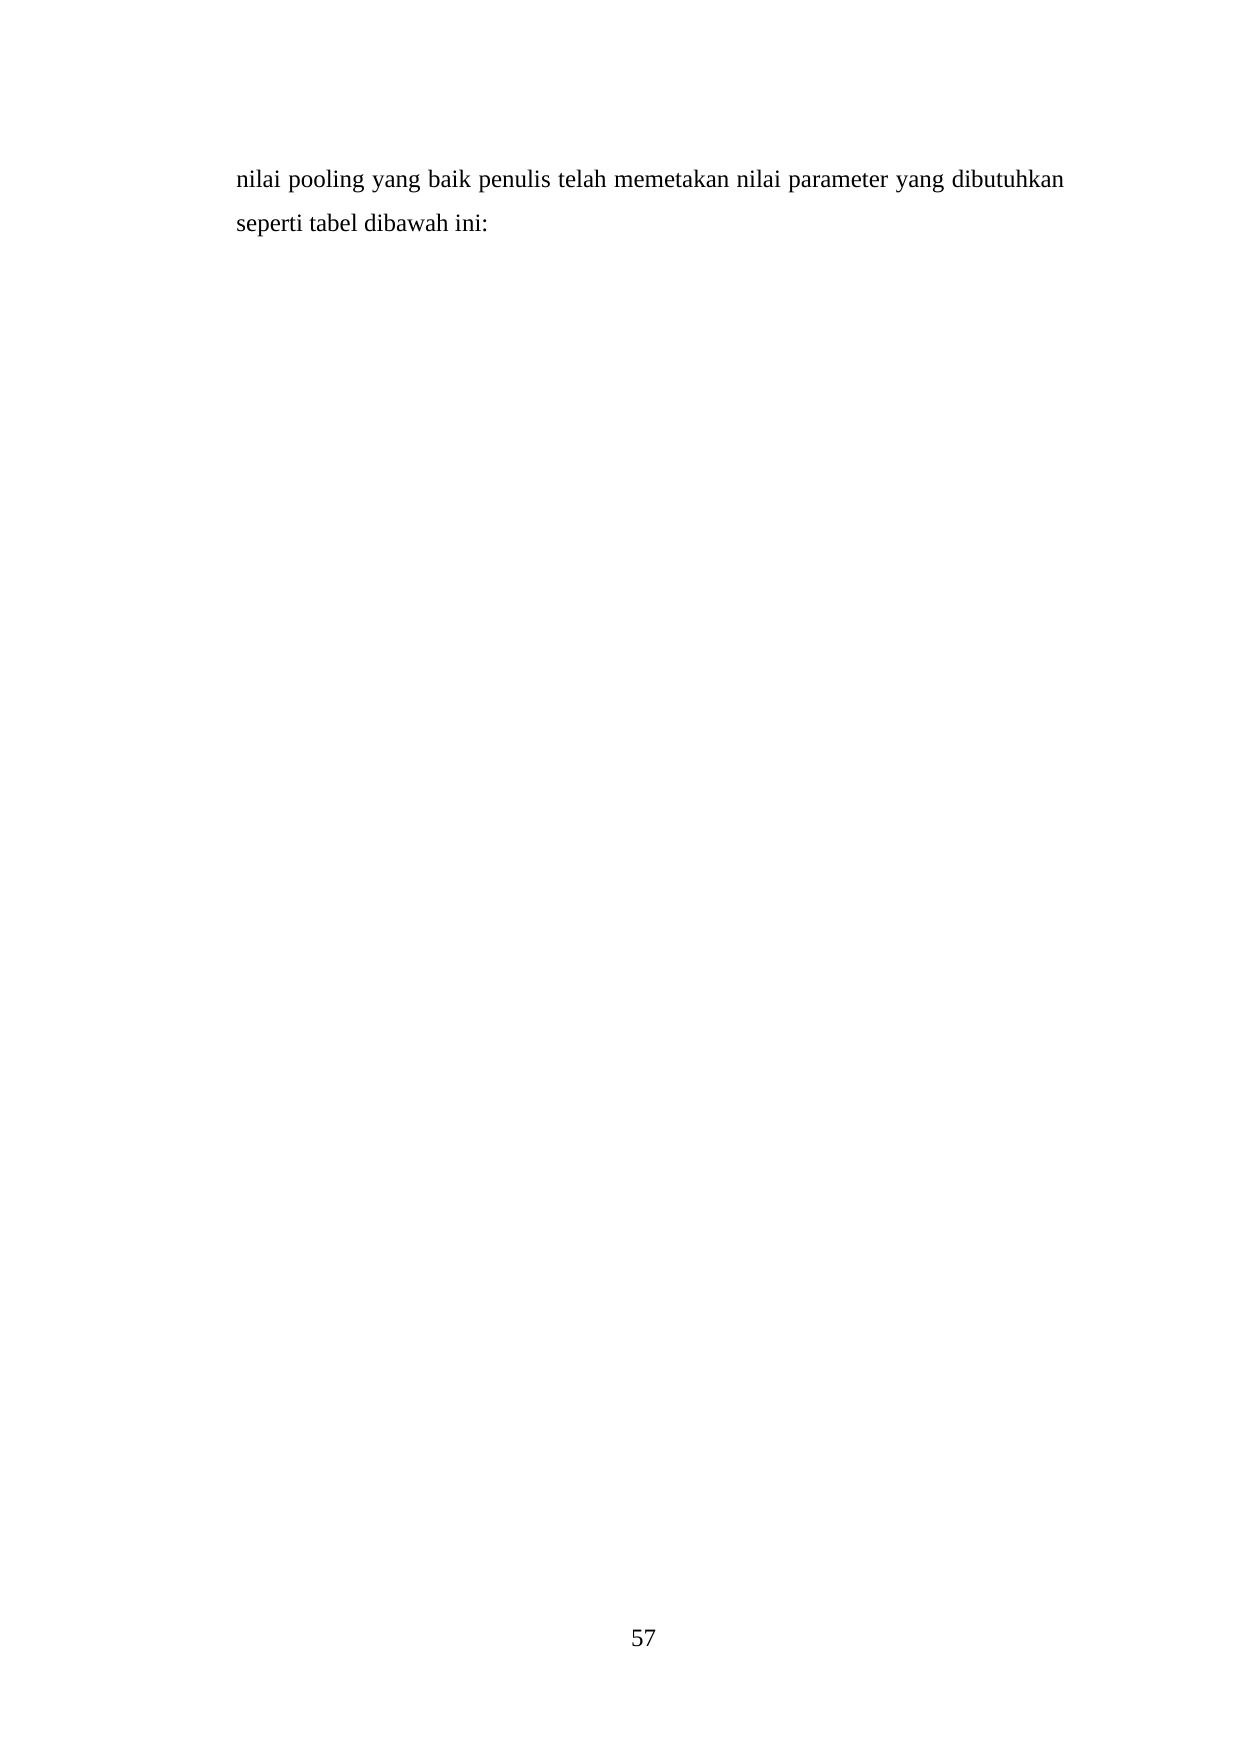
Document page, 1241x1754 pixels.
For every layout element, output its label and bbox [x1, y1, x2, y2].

text [236, 164, 1064, 236]
